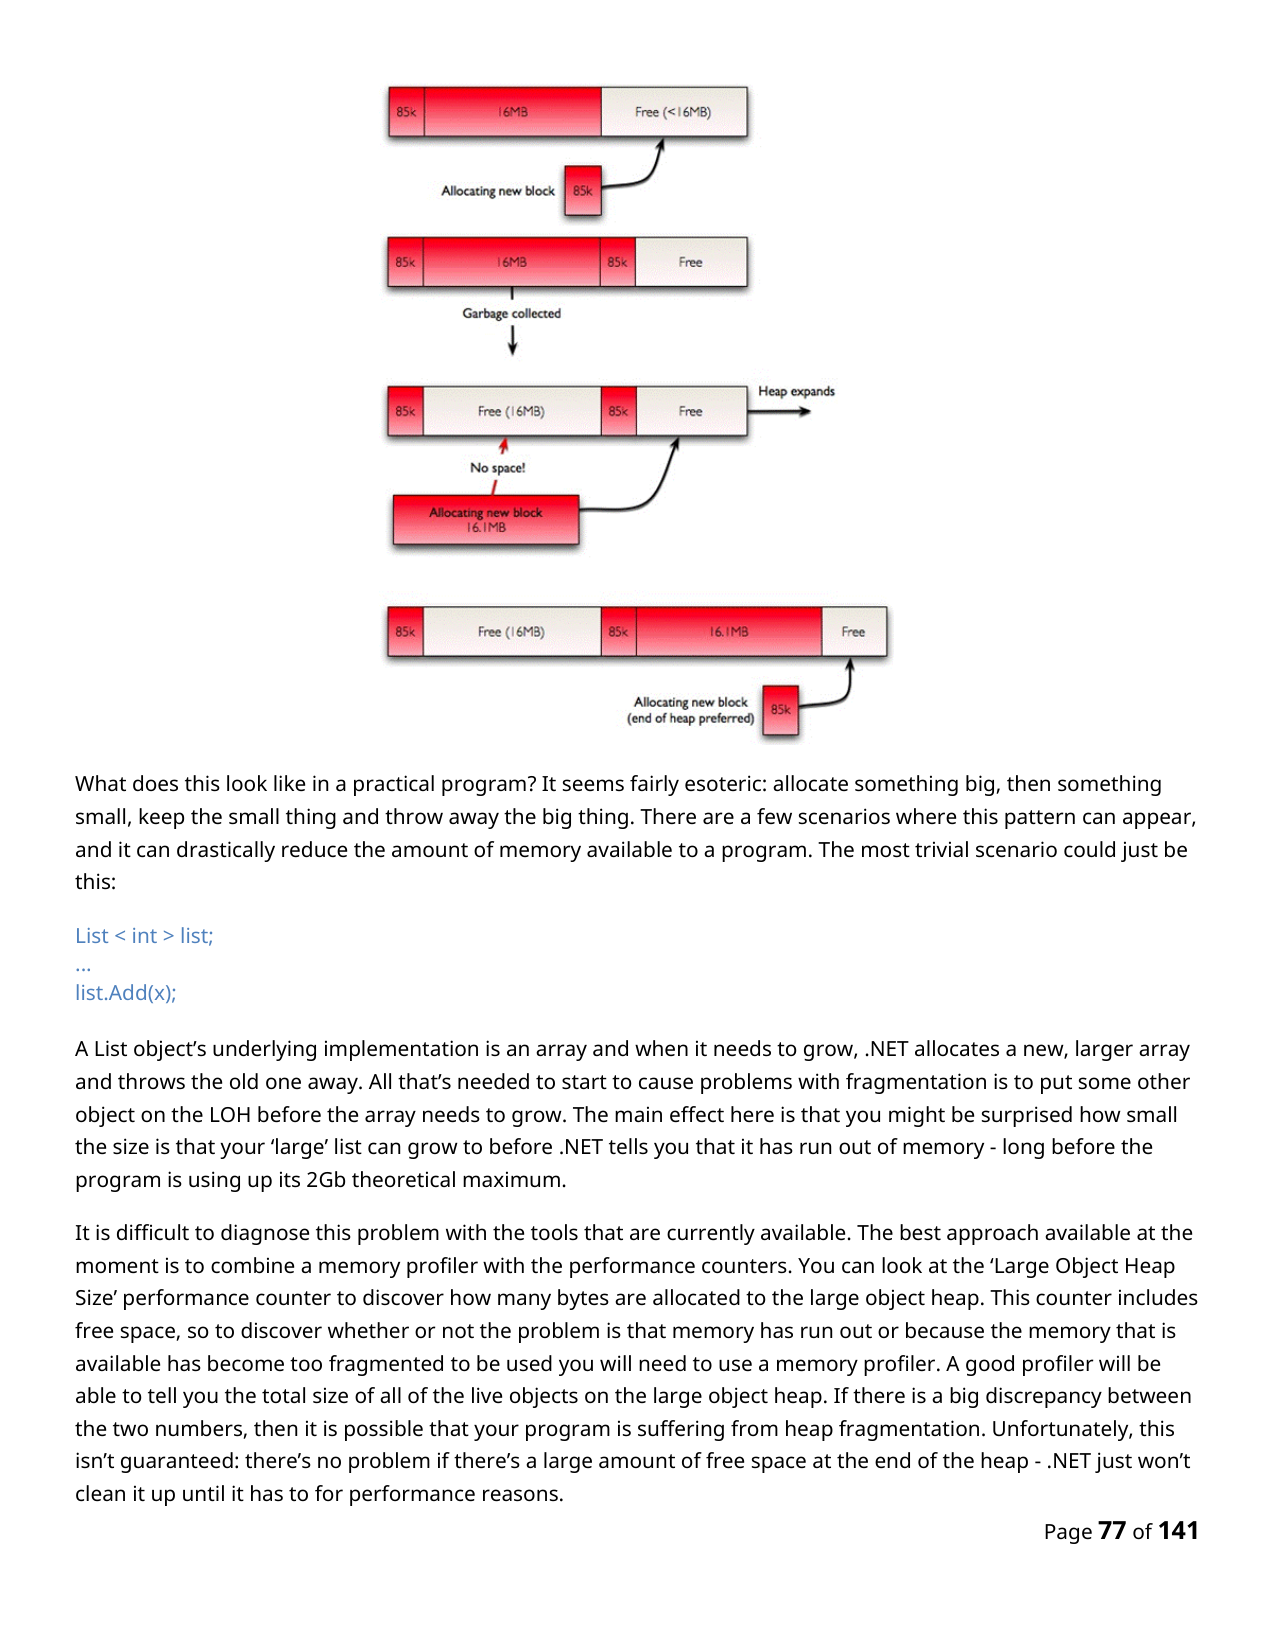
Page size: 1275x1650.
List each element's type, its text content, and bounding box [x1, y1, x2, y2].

picture [378, 75, 897, 745]
text ... [75, 949, 1200, 978]
text List < int > list; [75, 921, 1200, 949]
text list.Add(x); [75, 978, 1200, 1006]
text It is difficult to diagnose this problem with the tools that are currently available. The best approach available at the moment is to combine a memory profiler with the performance counters. You can look at the ‘Large Object Heap Size’ performance counter to discover how many bytes are allocated to the large object heap. This counter includes free space, so to discover whether or not the problem is that memory has run out or because the memory that is available has become too fragmented to be used you will need to use a memory profiler. A good profiler will be able to tell you the total size of all of the live objects on the large object heap. If there is a big discrepancy between the two numbers, then it is possible that your program is suffering from heap fragmentation. Unfortunately, this isn’t guaranteed: there’s no problem if there’s a large amount of free space at the end of the heap - .NET just won’t clean it up until it has to for performance reasons. [75, 1218, 1200, 1508]
text What does this look like in a practical program? It seems fairly esoteric: allocate something big, then something small, keep the small thing and throw away the big thing. There are a few scenarios where this pattern can appear, and it can drastically reduce the amount of memory available to a program. The most trivial scenario could just be this: [75, 769, 1200, 896]
text A List object’s underlying implementation is an array and when it needs to grow, .NET allocates a new, larger array and throws the old one away. All that’s needed to start to cause problems with fragmentation is to put some other object on the LOH before the array needs to grow. The main effect here is that you might be surprised how small the size is that your ‘large’ list can grow to before .NET tells you that it has run out of memory - long before the program is using up its 2Gb theoretical maximum. [75, 1034, 1200, 1193]
